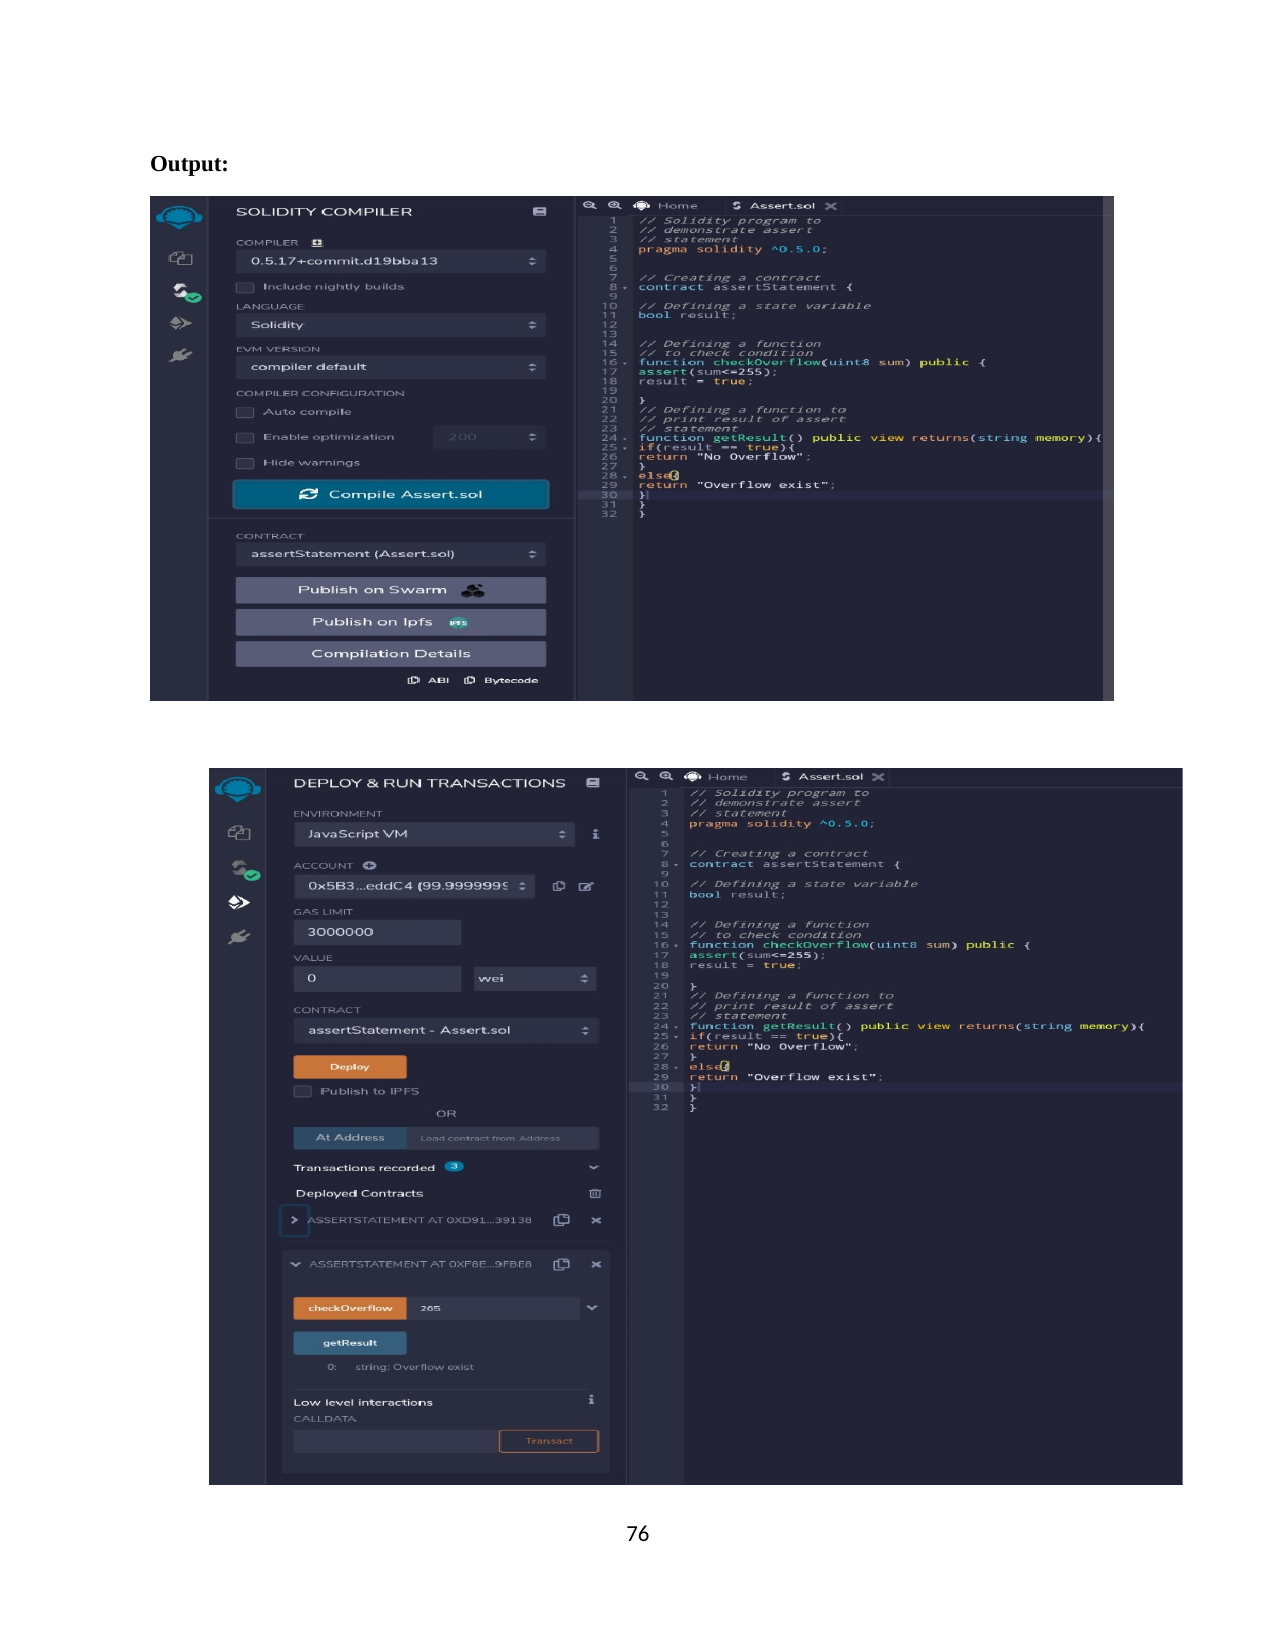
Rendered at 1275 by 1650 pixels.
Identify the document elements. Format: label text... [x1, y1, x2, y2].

text Output: [150, 150, 1125, 176]
picture [209, 768, 1183, 1485]
picture [150, 196, 1114, 701]
